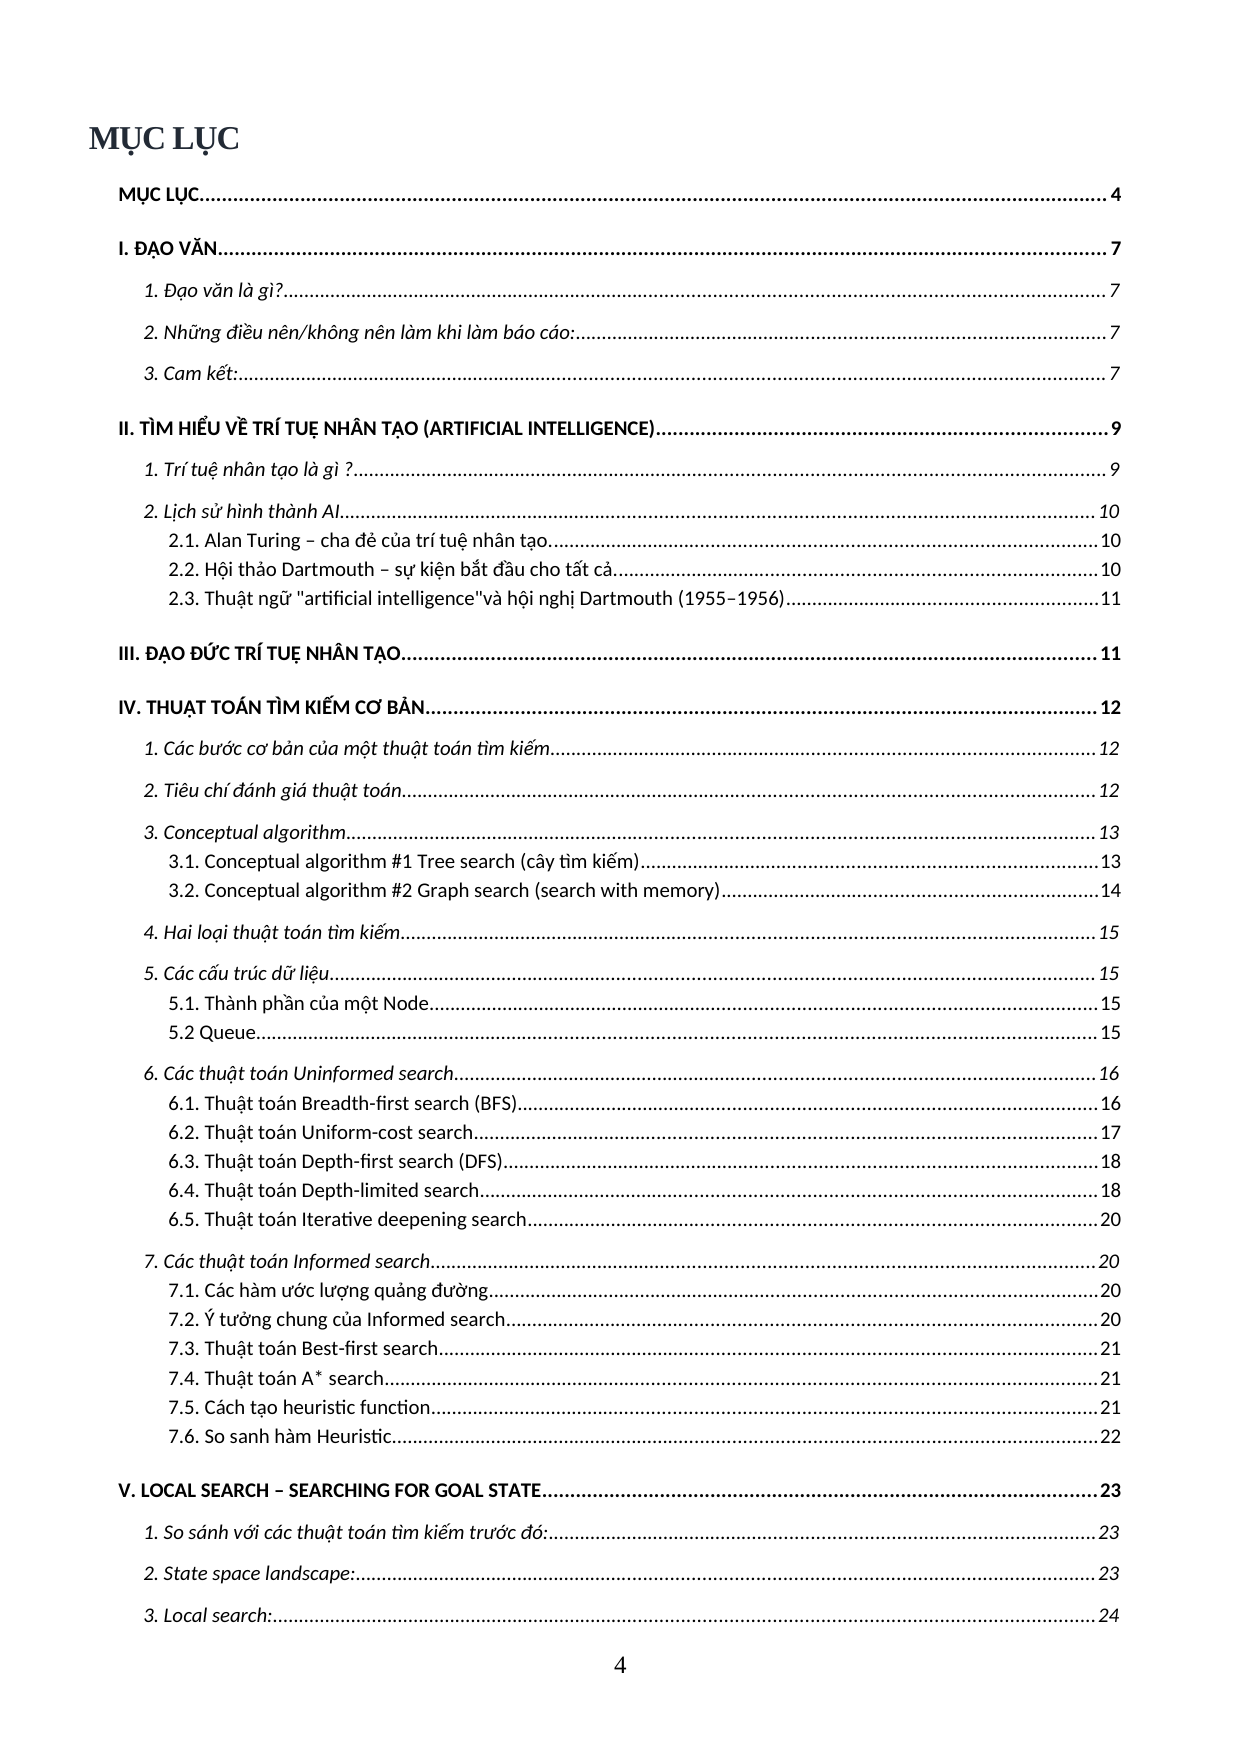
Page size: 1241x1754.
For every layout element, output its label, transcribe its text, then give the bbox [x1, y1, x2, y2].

text 2.3. Thuật ngữ "artificial intelligence"và hội nghị Dartmouth (1955–1956) 11 [168, 586, 1122, 611]
text 2. Tiêu chí đánh giá thuật toán 12 [143, 777, 1122, 803]
text 2.2. Hội thảo Dartmouth – sự kiện bắt đầu cho tất cả. 10 [168, 556, 1122, 582]
text 1. So sánh với các thuật toán tìm kiếm trước đó: 23 [143, 1519, 1122, 1544]
text 6.4. Thuật toán Depth-limited search 18 [168, 1177, 1122, 1203]
text 6.3. Thuật toán Depth-ﬁrst search (DFS) 18 [168, 1148, 1122, 1173]
text 6.1. Thuật toán Breadth-ﬁrst search (BFS) 16 [168, 1090, 1122, 1115]
text 5.1. Thành phần của một Node 15 [168, 990, 1122, 1015]
text 7.6. So sanh hàm Heuristic. 22 [168, 1423, 1122, 1448]
text 7.3. Thuật toán Best-first search 21 [168, 1336, 1122, 1361]
text 3. Cam kết: 7 [143, 361, 1122, 386]
text 3.2. Conceptual algorithm #2 Graph search (search with memory) 14 [168, 877, 1122, 903]
text 7.5. Cách tạo heuristic function 21 [168, 1394, 1122, 1419]
text 6.2. Thuật toán Uniform-cost search 17 [168, 1119, 1122, 1144]
text 7.2. Ý tưởng chung của Informed search 20 [168, 1306, 1122, 1332]
text 7.4. Thuật toán A* search 21 [168, 1365, 1122, 1390]
text 6. Các thuật toán Uninformed search 16 [143, 1061, 1122, 1086]
text 3. Local search: 24 [143, 1602, 1122, 1628]
text MỤC LỤC 4 [118, 181, 1122, 207]
text 1. Trí tuệ nhân tạo là gì ? 9 [143, 456, 1122, 482]
text I. ĐẠO VĂN 7 [118, 236, 1122, 261]
text 3.1. Conceptual algorithm #1 Tree search (cây tìm kiếm) 13 [168, 848, 1122, 873]
text 6.5. Thuật toán Iterative deepening search 20 [168, 1206, 1122, 1232]
text IV. THUẬT TOÁN TÌM KIẾM CƠ BẢN 12 [118, 694, 1122, 719]
text V. LOCAL SEARCH – SEARCHING FOR GOAL STATE 23 [118, 1477, 1122, 1503]
text 5. Các cấu trúc dữ liệu 15 [143, 961, 1122, 986]
text 2. Những điều nên/không nên làm khi làm báo cáo: 7 [143, 319, 1122, 344]
text 4. Hai loại thuật toán tìm kiếm 15 [143, 919, 1122, 944]
text 1. Các bước cơ bản của một thuật toán tìm kiếm 12 [143, 736, 1122, 761]
text 2.1. Alan Turing – cha đẻ của trí tuệ nhân tạo. 10 [168, 527, 1122, 553]
text 3. Conceptual algorithm 13 [143, 819, 1122, 844]
text III. ĐẠO ĐỨC TRÍ TUỆ NHÂN TẠO 11 [118, 640, 1122, 665]
title MỤC LỤC [88, 118, 1122, 156]
text 2. State space landscape: 23 [143, 1561, 1122, 1586]
text 7. Các thuật toán Informed search 20 [143, 1248, 1122, 1273]
text 5.2 Queue 15 [168, 1019, 1122, 1044]
text II. TÌM HIỂU VỀ TRÍ TUỆ NHÂN TẠO (ARTIFICIAL INTELLIGENCE) 9 [118, 415, 1122, 440]
text 2. Lịch sử hình thành AI 10 [143, 498, 1122, 523]
text 7.1. Các hàm ước lượng quảng đường 20 [168, 1277, 1122, 1303]
text 1. Đạo văn là gì? 7 [143, 277, 1122, 303]
